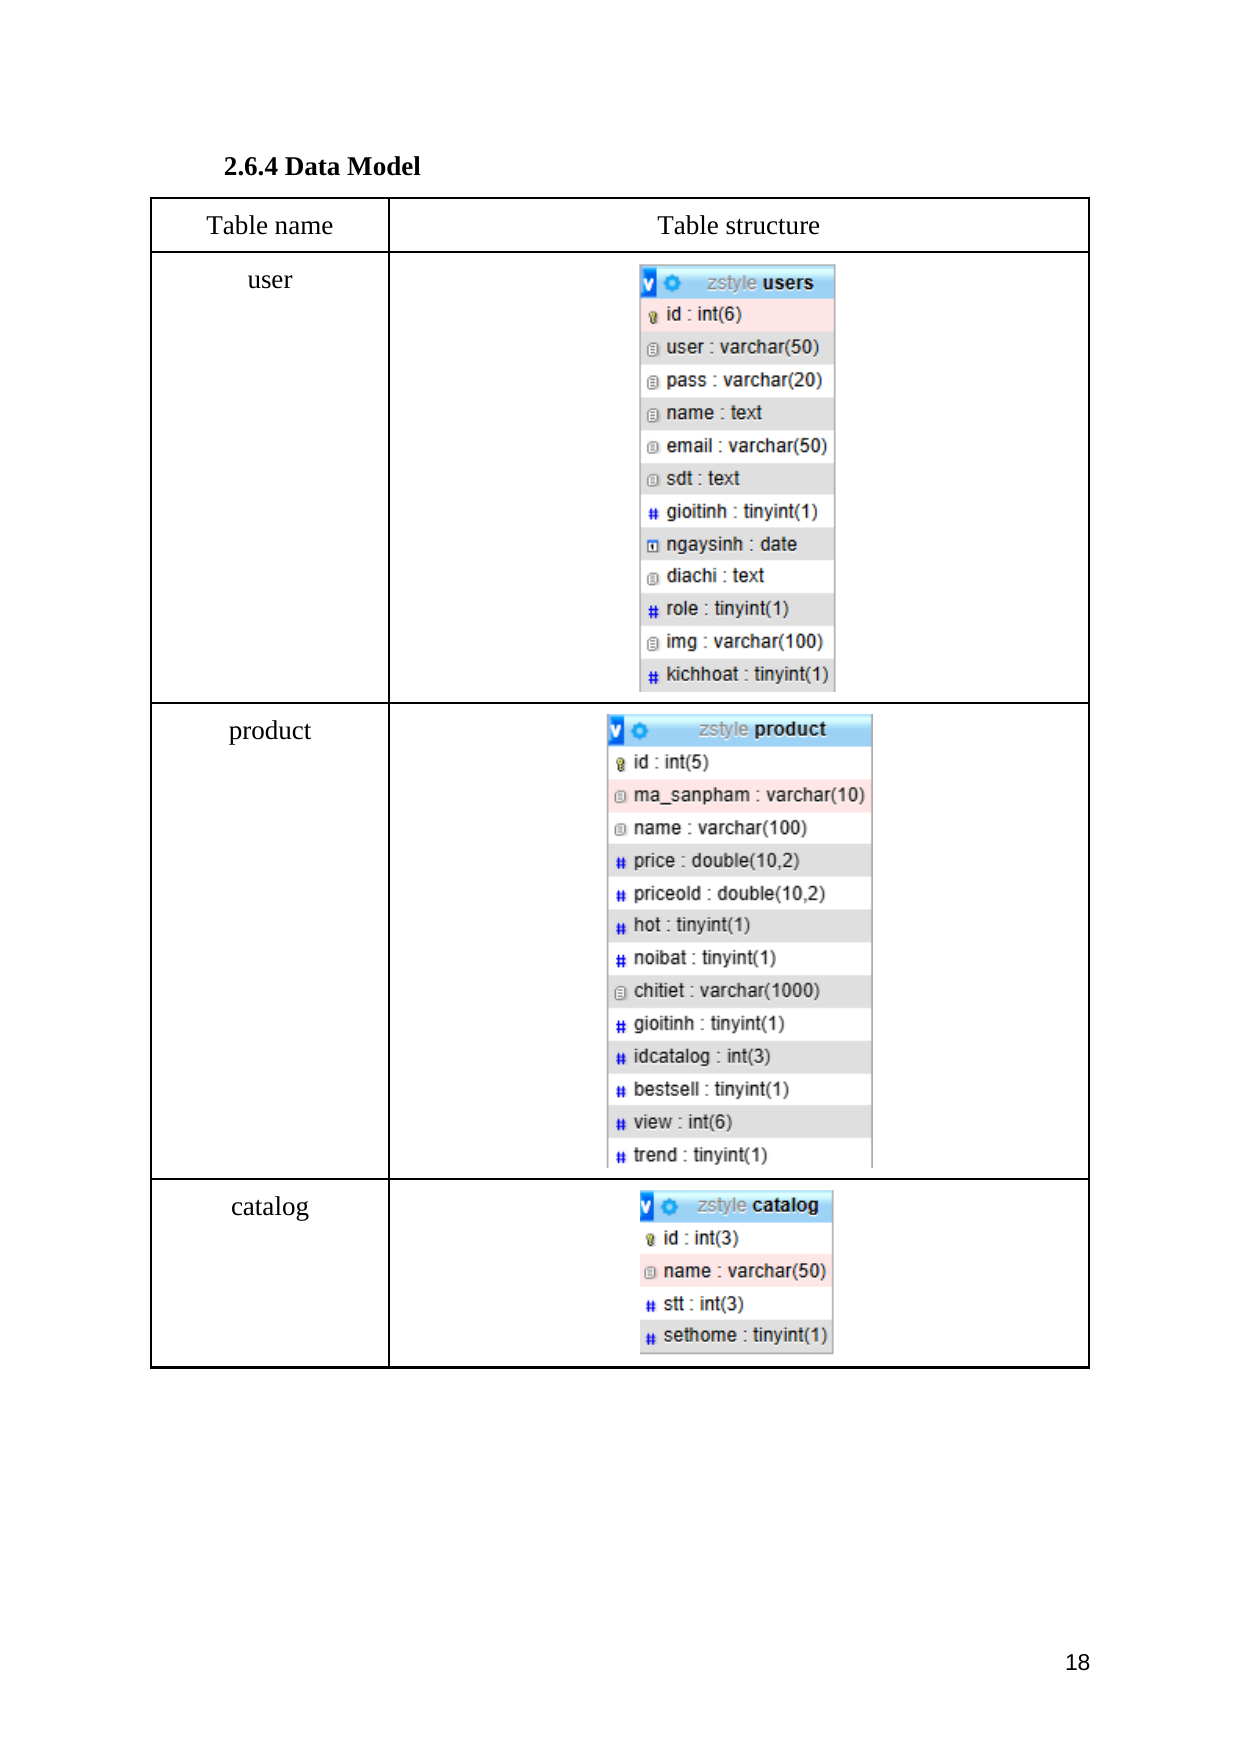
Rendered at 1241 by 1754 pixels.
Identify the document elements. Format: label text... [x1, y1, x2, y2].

picture [604, 714, 873, 1168]
picture [640, 1190, 837, 1356]
table_cell product [152, 704, 388, 1178]
table_header Table name [152, 199, 388, 251]
table_header Table structure [390, 199, 1088, 251]
table_cell [390, 1180, 1088, 1366]
table_cell user [152, 253, 388, 702]
table_cell [390, 704, 1088, 1178]
table_cell catalog [152, 1180, 388, 1366]
table_cell [390, 253, 1088, 702]
picture [638, 263, 839, 692]
subtitle 2.6.4 Data Model [150, 150, 1090, 181]
